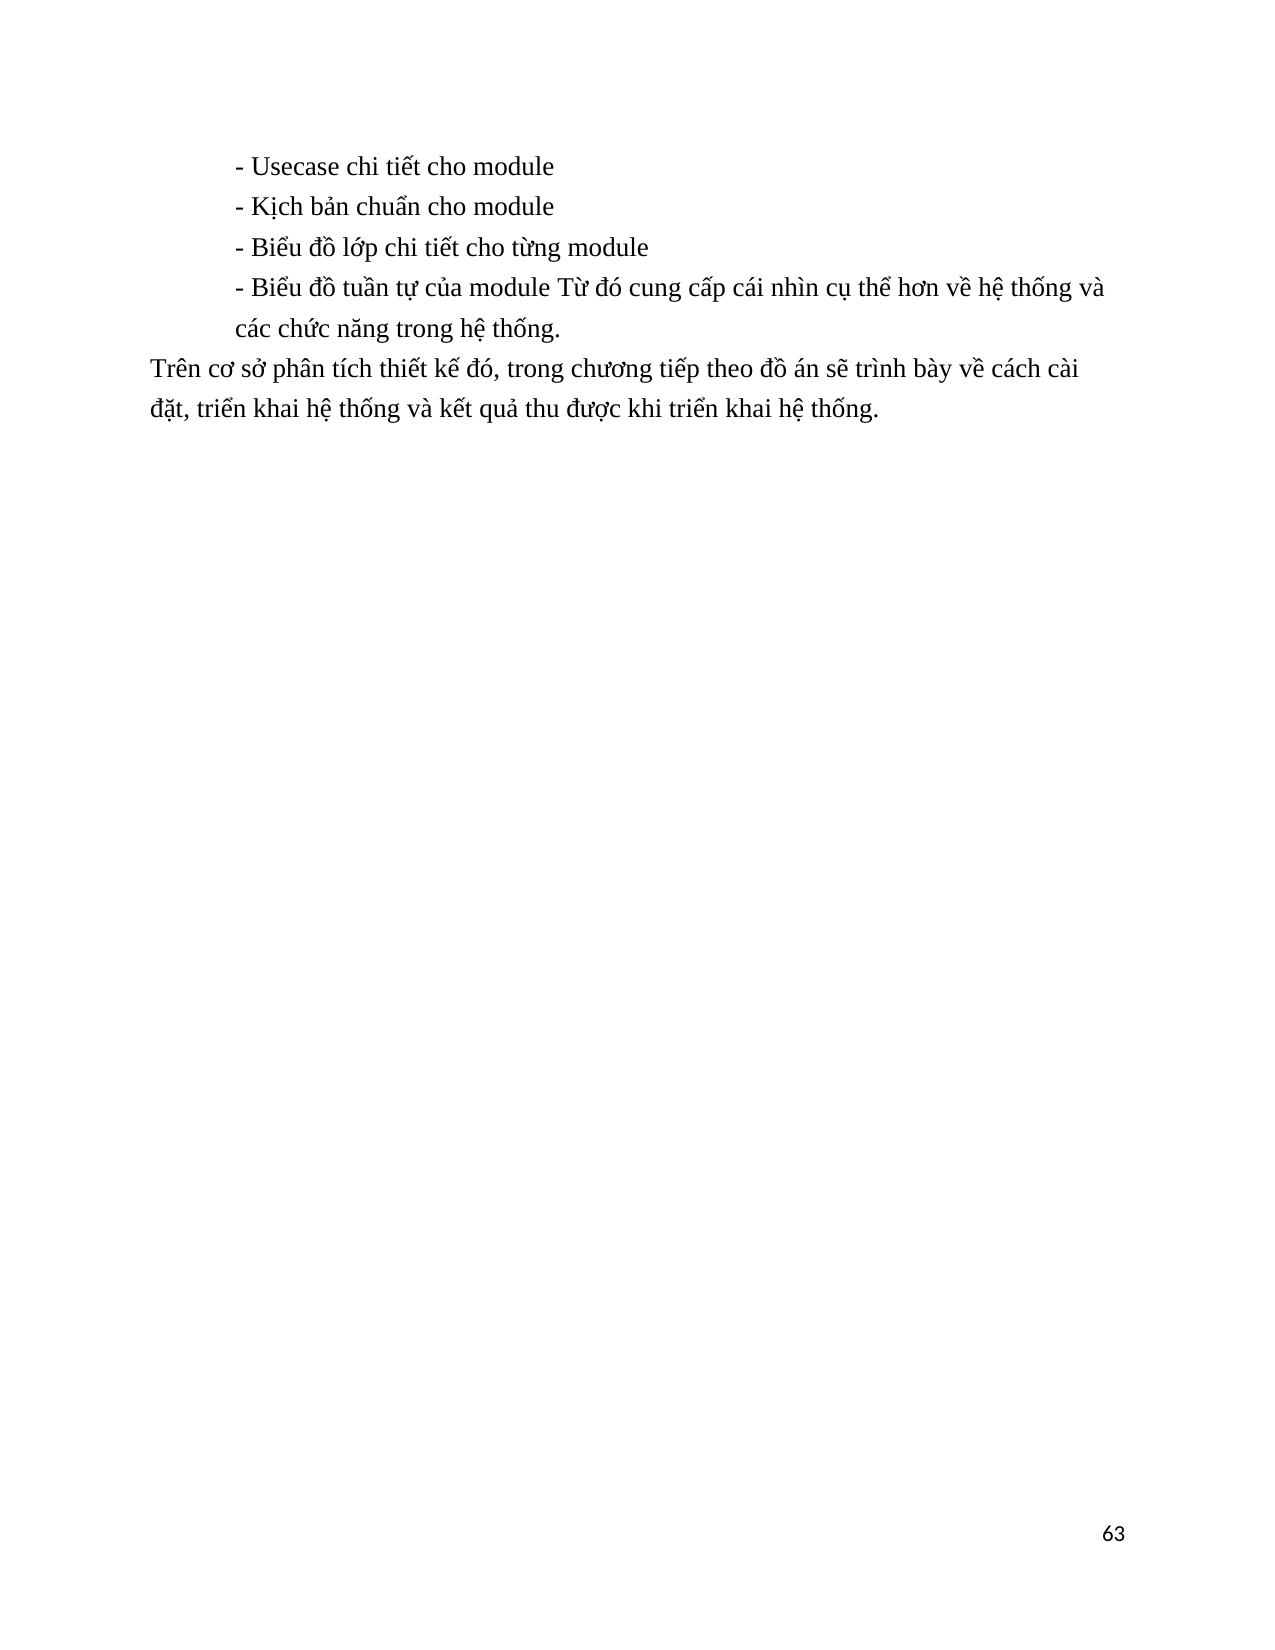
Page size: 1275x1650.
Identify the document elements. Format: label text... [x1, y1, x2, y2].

list - Usecase chi tiết cho module [235, 150, 1125, 181]
list - Kịch bản chuẩn cho module [235, 190, 1125, 222]
list - Biểu đồ tuần tự của module Từ đó cung cấp cái nhìn cụ thể hơn về hệ thống và các chức năng trong hệ thống. [235, 271, 1125, 343]
text Trên cơ sở phân tích thiết kế đó, trong chương tiếp theo đồ án sẽ trình bày về cách cài đặt, triển khai hệ thống và kết quả thu được khi triển khai hệ thống. [150, 352, 1125, 424]
list - Biểu đồ lớp chi tiết cho từng module [235, 231, 1125, 262]
